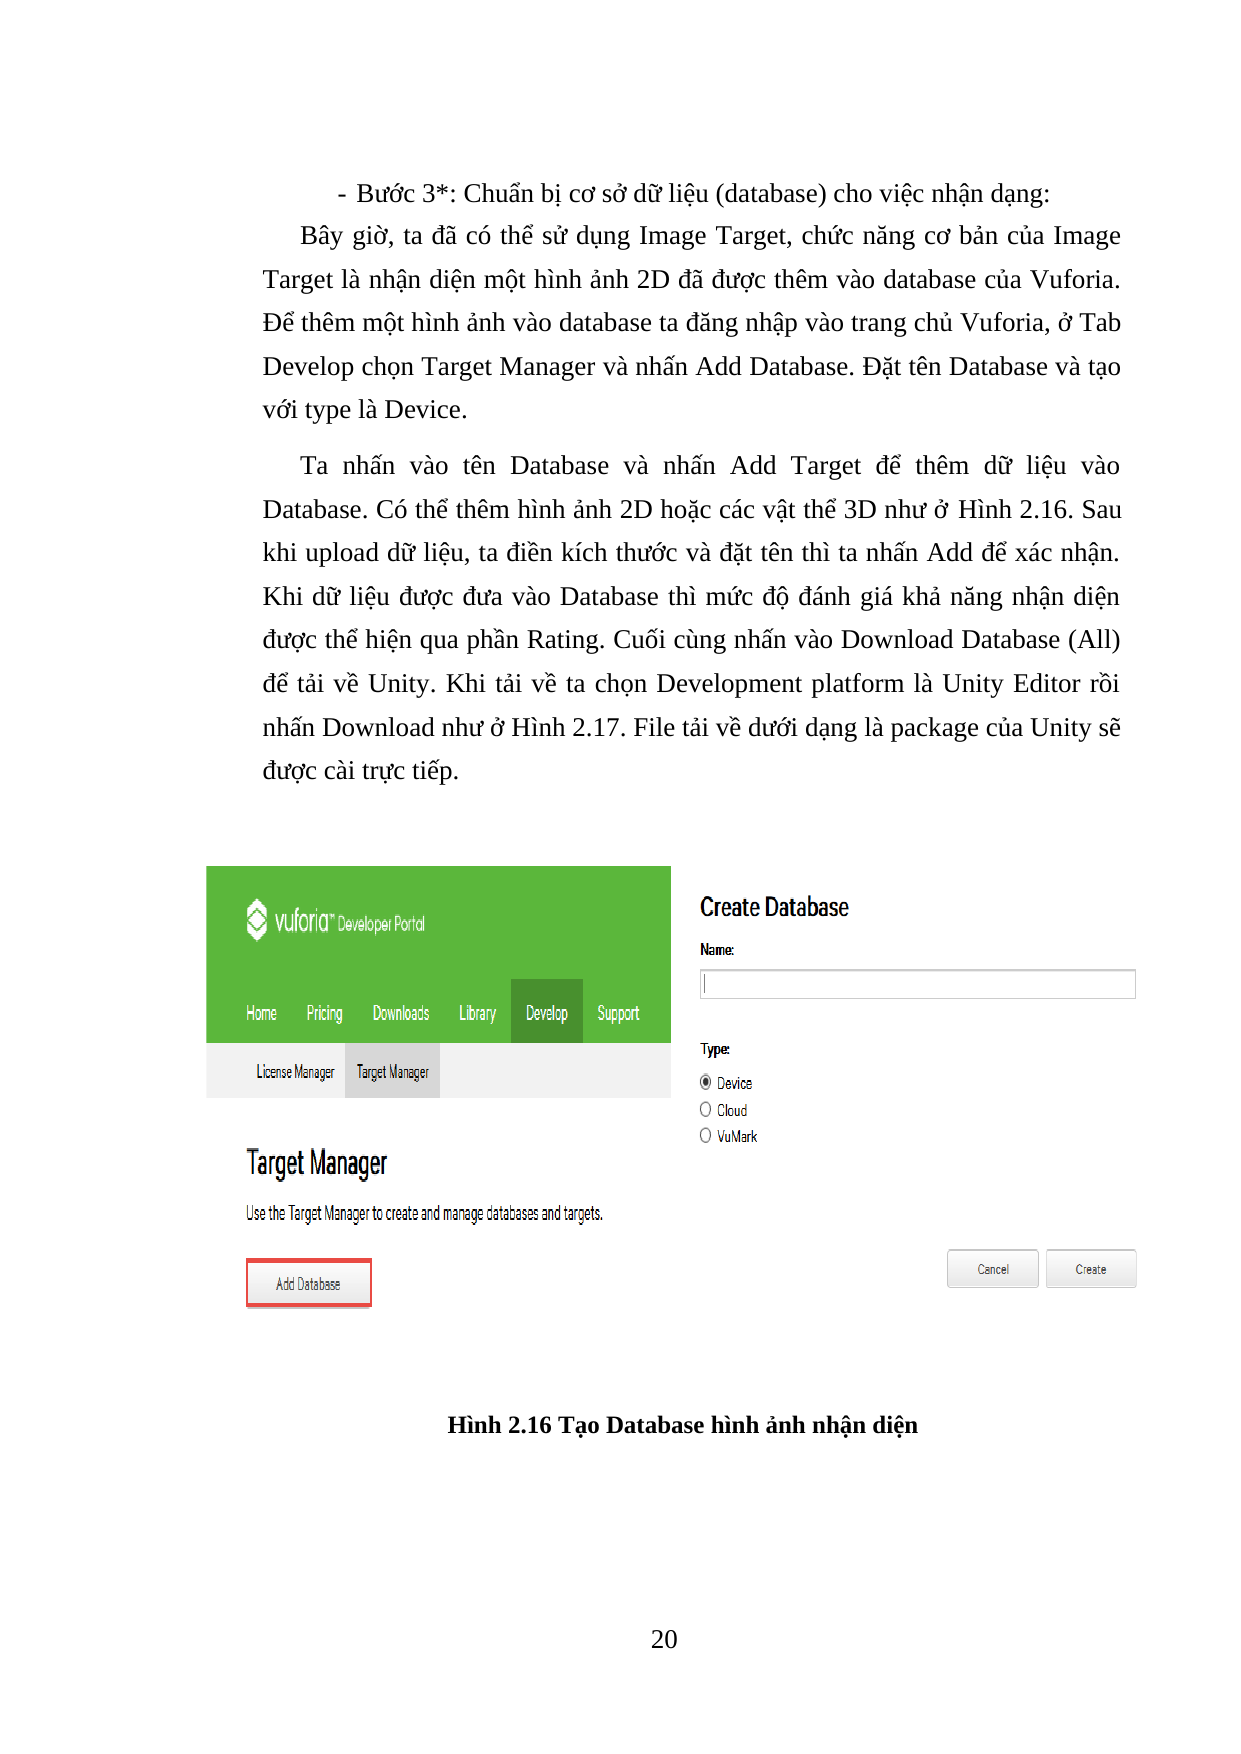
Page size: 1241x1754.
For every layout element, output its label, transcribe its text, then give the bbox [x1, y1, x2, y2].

text Bây giờ, ta đã có thể sử dụng Image Target, chức năng cơ bản của Image Target là nhận diện một hình ảnh 2D đã được thêm vào database của Vuforia. Để thêm một hình ảnh vào database ta đăng nhập vào trang chủ Vuforia, ở Tab Develop chọn Target Manager và nhấn Add Database. Đặt tên Database và tạo với type là Device. [262, 219, 1122, 424]
text Hình 2.7 Tạo Database hình ảnh nhận diện [244, 1410, 1122, 1438]
text Bước 3*: Chuẩn bị cơ sở dữ liệu (database) cho việc nhận dạng: [300, 177, 1122, 208]
text Ta nhấn vào tên Database và nhấn Add Target để thêm dữ liệu vào Database. Có thể thêm hình ảnh 2D hoặc các vật thể 3D như ở Hình 2.7. Sau khi upload dữ liệu, ta điền kích thước và đặt tên thì ta nhấn Add để xác nhận. Khi dữ liệu được đưa vào Database thì mức độ đánh giá khả năng nhận diện được thể hiện qua phần Rating. Cuối cùng nhấn vào Download Database (All) để tải về Unity. Khi tải về ta chọn Development platform là Unity Editor rồi nhấn Download như ở Hình 2.8. File tải về dưới dạng là package của Unity sẽ được cài trực tiếp. [262, 449, 1122, 785]
picture [206, 866, 1165, 1329]
